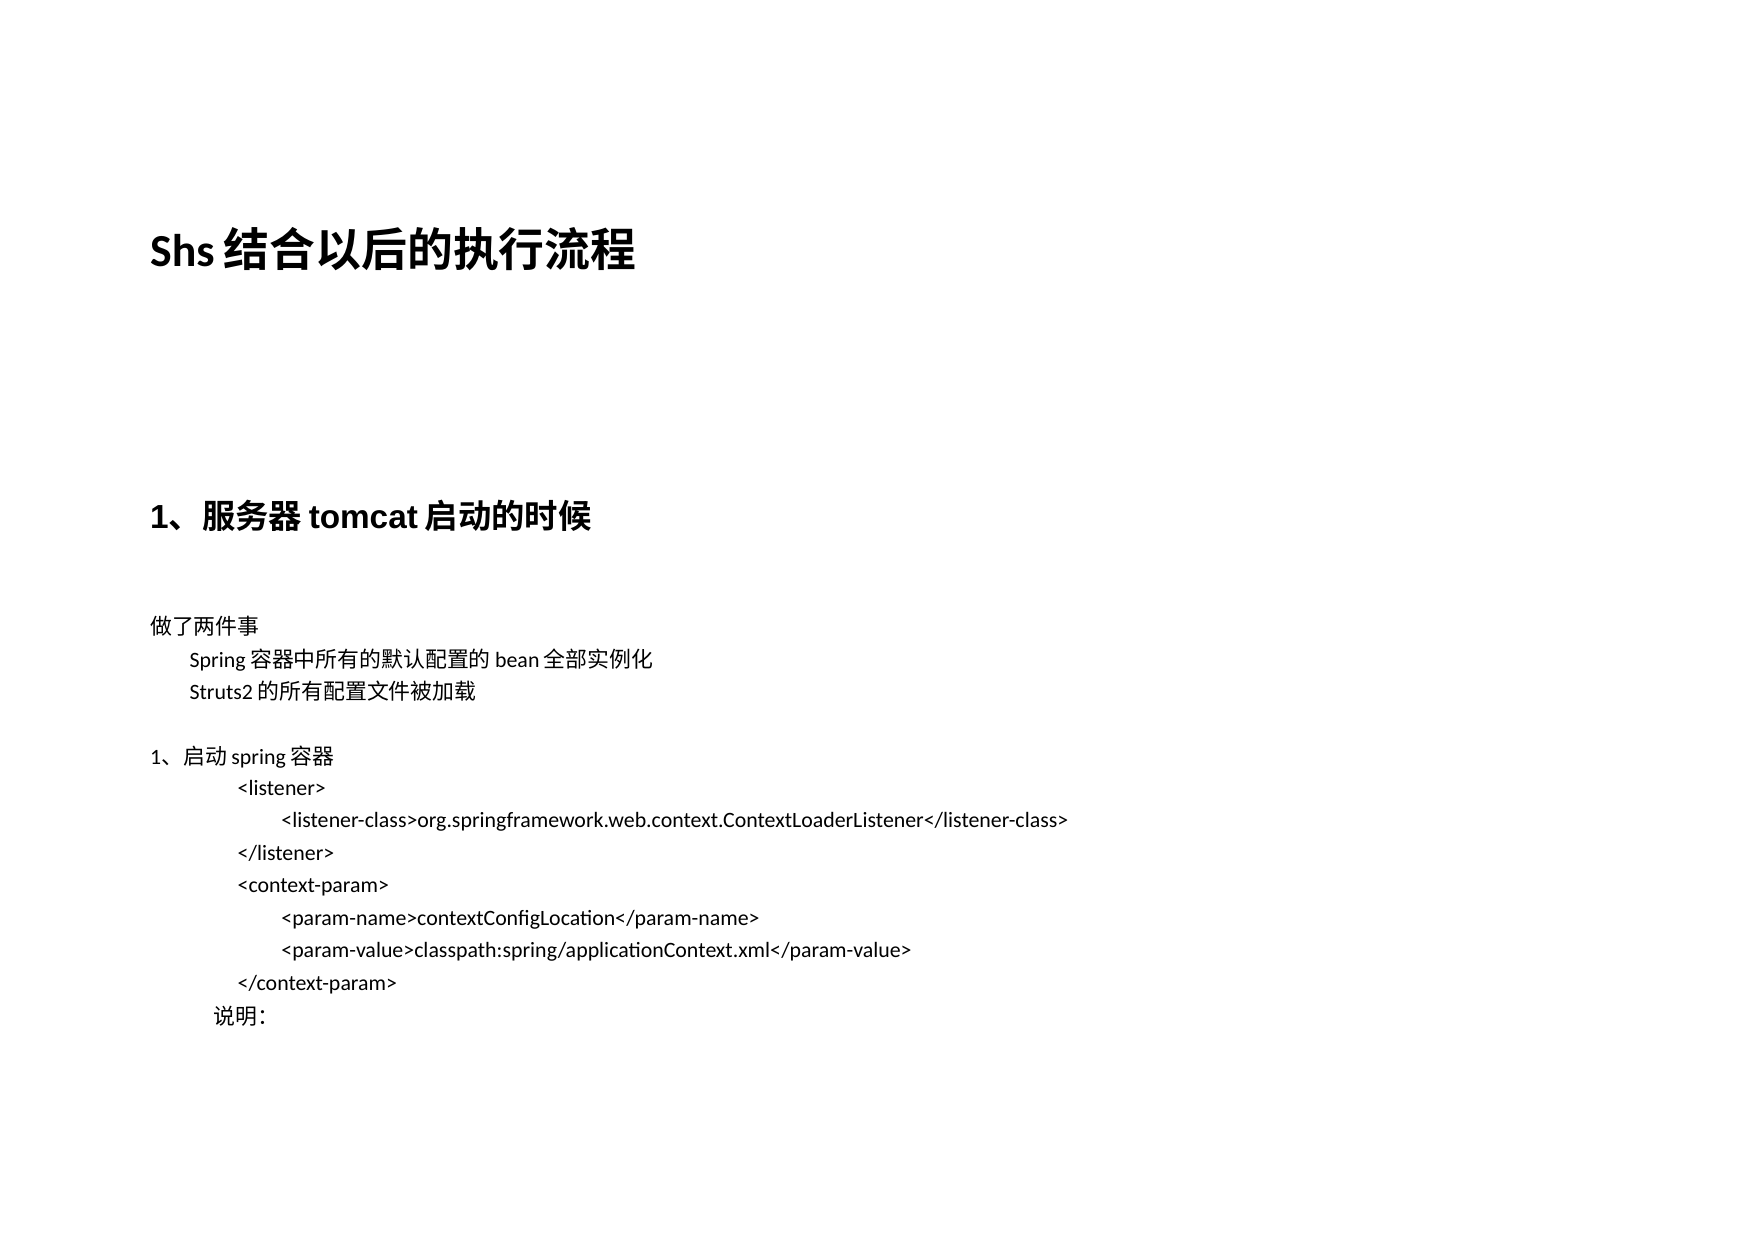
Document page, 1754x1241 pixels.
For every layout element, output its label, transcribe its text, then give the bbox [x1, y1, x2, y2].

text <listener> [150, 771, 1704, 804]
text 说明： [150, 999, 1704, 1031]
text <listener-class>org.springframework.web.context.ContextLoaderListener</listener-class> [150, 804, 1704, 836]
text <context-param> [150, 869, 1704, 901]
text 做了两件事 [150, 609, 1704, 641]
text Struts2的所有配置文件被加载 [150, 674, 1704, 706]
text Spring容器中所有的默认配置的bean全部实例化 [150, 641, 1704, 674]
text 1、启动spring容器 [150, 739, 1704, 771]
text </context-param> [150, 966, 1704, 999]
text <param-value>classpath:spring/applicationContext.xml</param-value> [150, 934, 1704, 966]
text <param-name>contextConfigLocation</param-name> [150, 901, 1704, 934]
subtitle Shs结合以后的执行流程 [150, 198, 1704, 295]
text </listener> [150, 836, 1704, 869]
subtitle 1、服务器tomcat启动的时候 [150, 482, 1704, 547]
